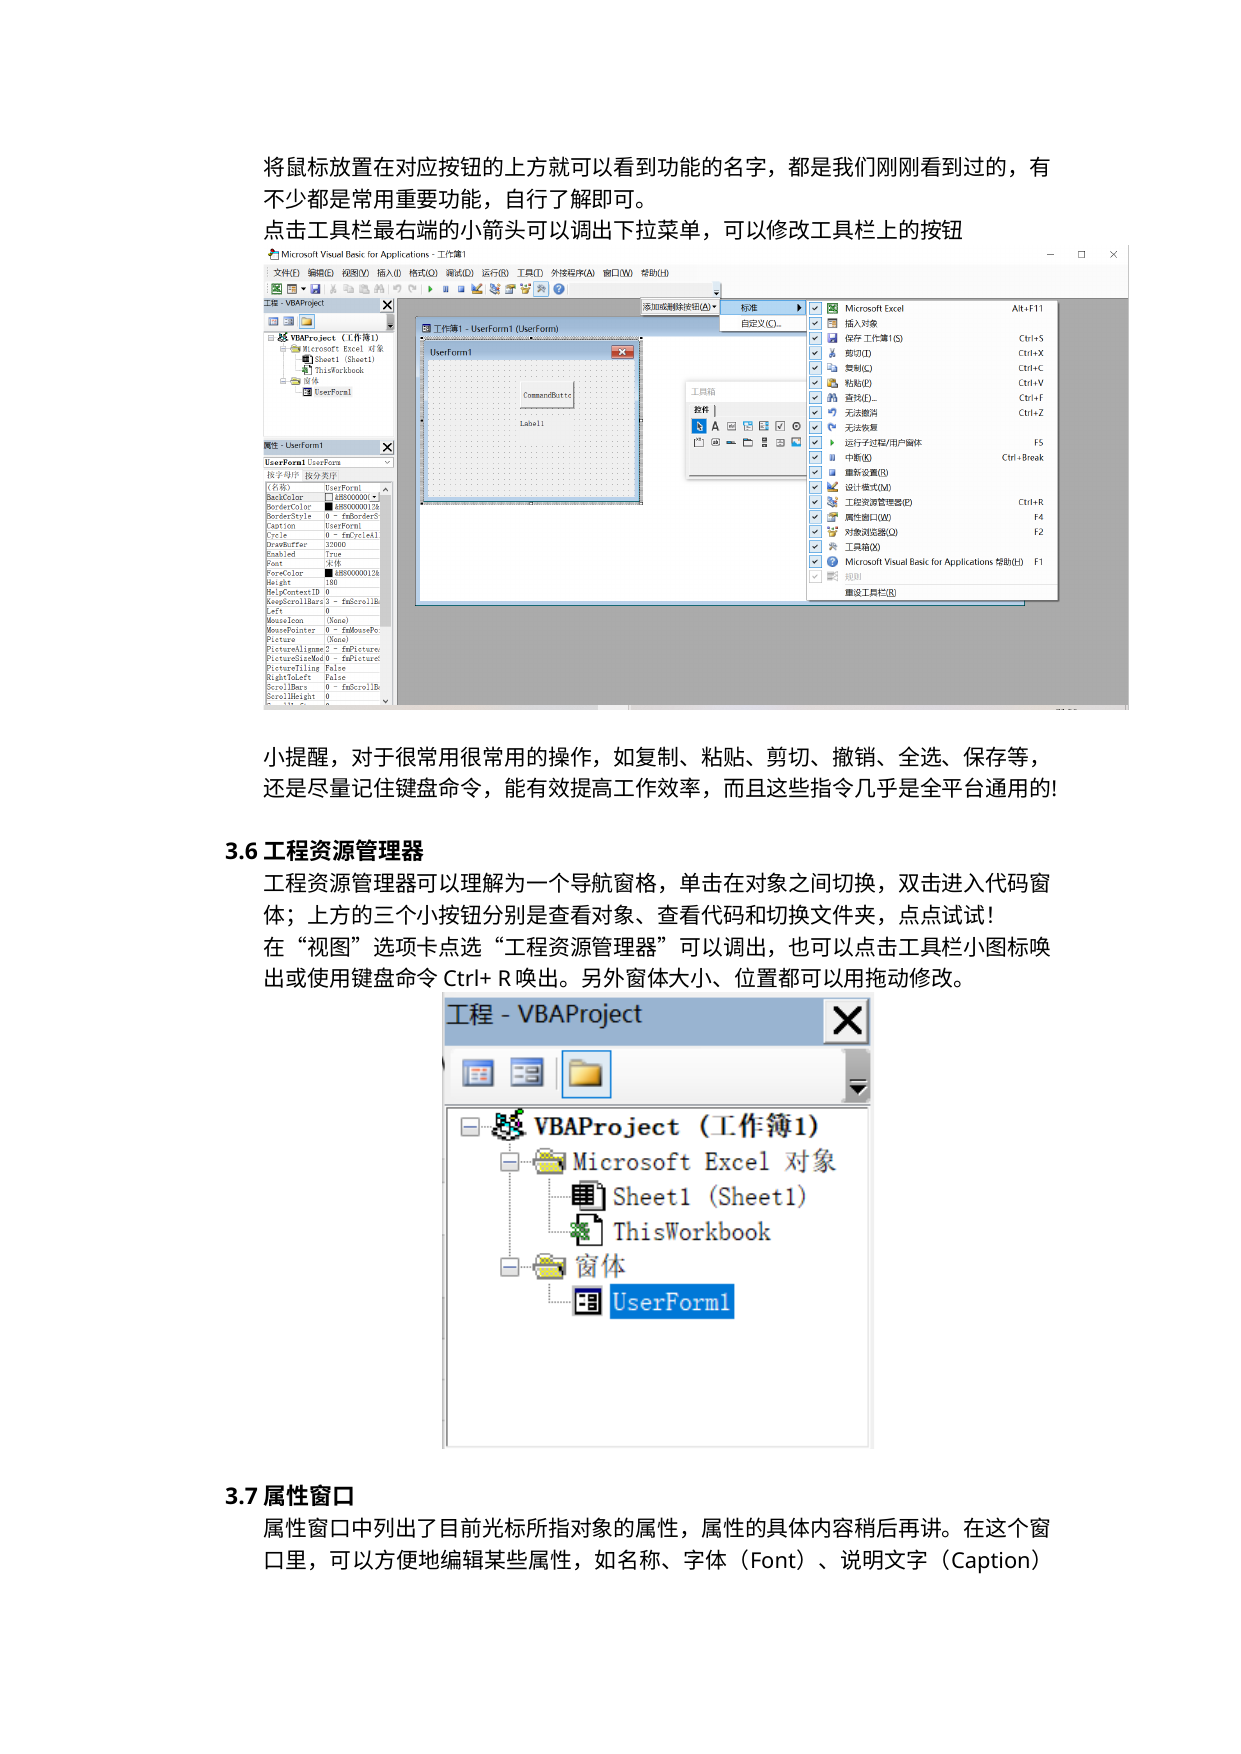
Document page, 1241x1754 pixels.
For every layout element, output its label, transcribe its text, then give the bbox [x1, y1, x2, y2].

list 工程资源管理器可以理解为一个导航窗格，单击在对象之间切换，双击进入代码窗体；上方的三个小按钮分别是查看对象、查看代码和切换文件夹，点点试试！ [263, 866, 1053, 929]
list 点击工具栏最右端的小箭头可以调出下拉菜单，可以修改工具栏上的按钮 [263, 213, 1053, 245]
list 工程资源管理器 [225, 833, 1053, 866]
picture [442, 992, 875, 1449]
list 在“视图”选项卡点选“工程资源管理器”可以调出，也可以点击工具栏小图标唤出或使用键盘命令Ctrl+ R唤出。另外窗体大小、位置都可以用拖动修改。 [263, 929, 1053, 993]
list 将鼠标放置在对应按钮的上方就可以看到功能的名字，都是我们刚刚看到过的，有不少都是常用重要功能，自行了解即可。 [263, 150, 1053, 213]
picture [263, 245, 1129, 710]
list 属性窗口 [225, 1478, 1053, 1511]
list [263, 1511, 1053, 1575]
list 小提醒，对于很常用很常用的操作，如复制、粘贴、剪切、撤销、全选、保存等，还是尽量记住键盘命令，能有效提高工作效率，而且这些指令几乎是全平台通用的! [263, 739, 1053, 803]
